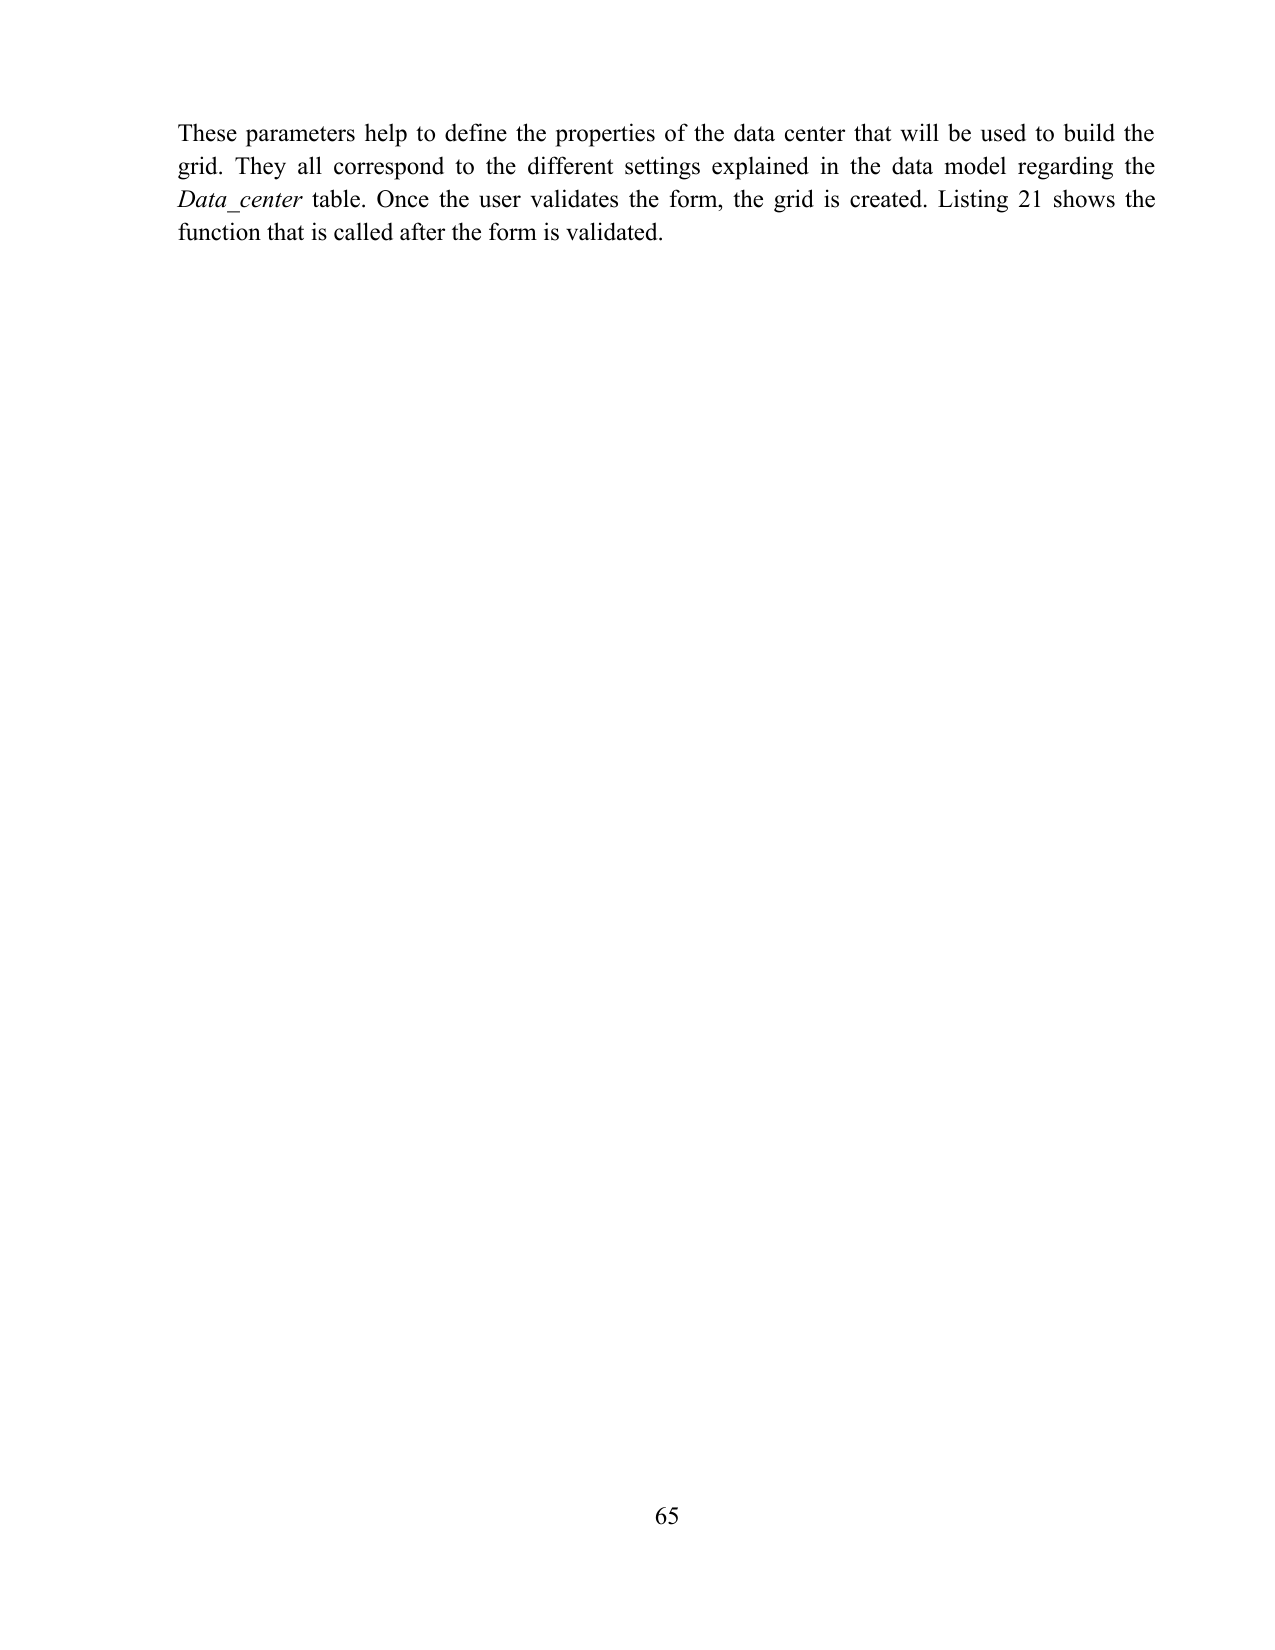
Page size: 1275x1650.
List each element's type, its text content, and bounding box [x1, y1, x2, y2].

text These parameters help to define the properties of the data center that will be used to build the grid. They all correspond to the different settings explained in the data model regarding the Data_center table. Once the user validates the form, the grid is created. Listing 21 shows the function that is called after the form is validated. [177, 118, 1157, 246]
